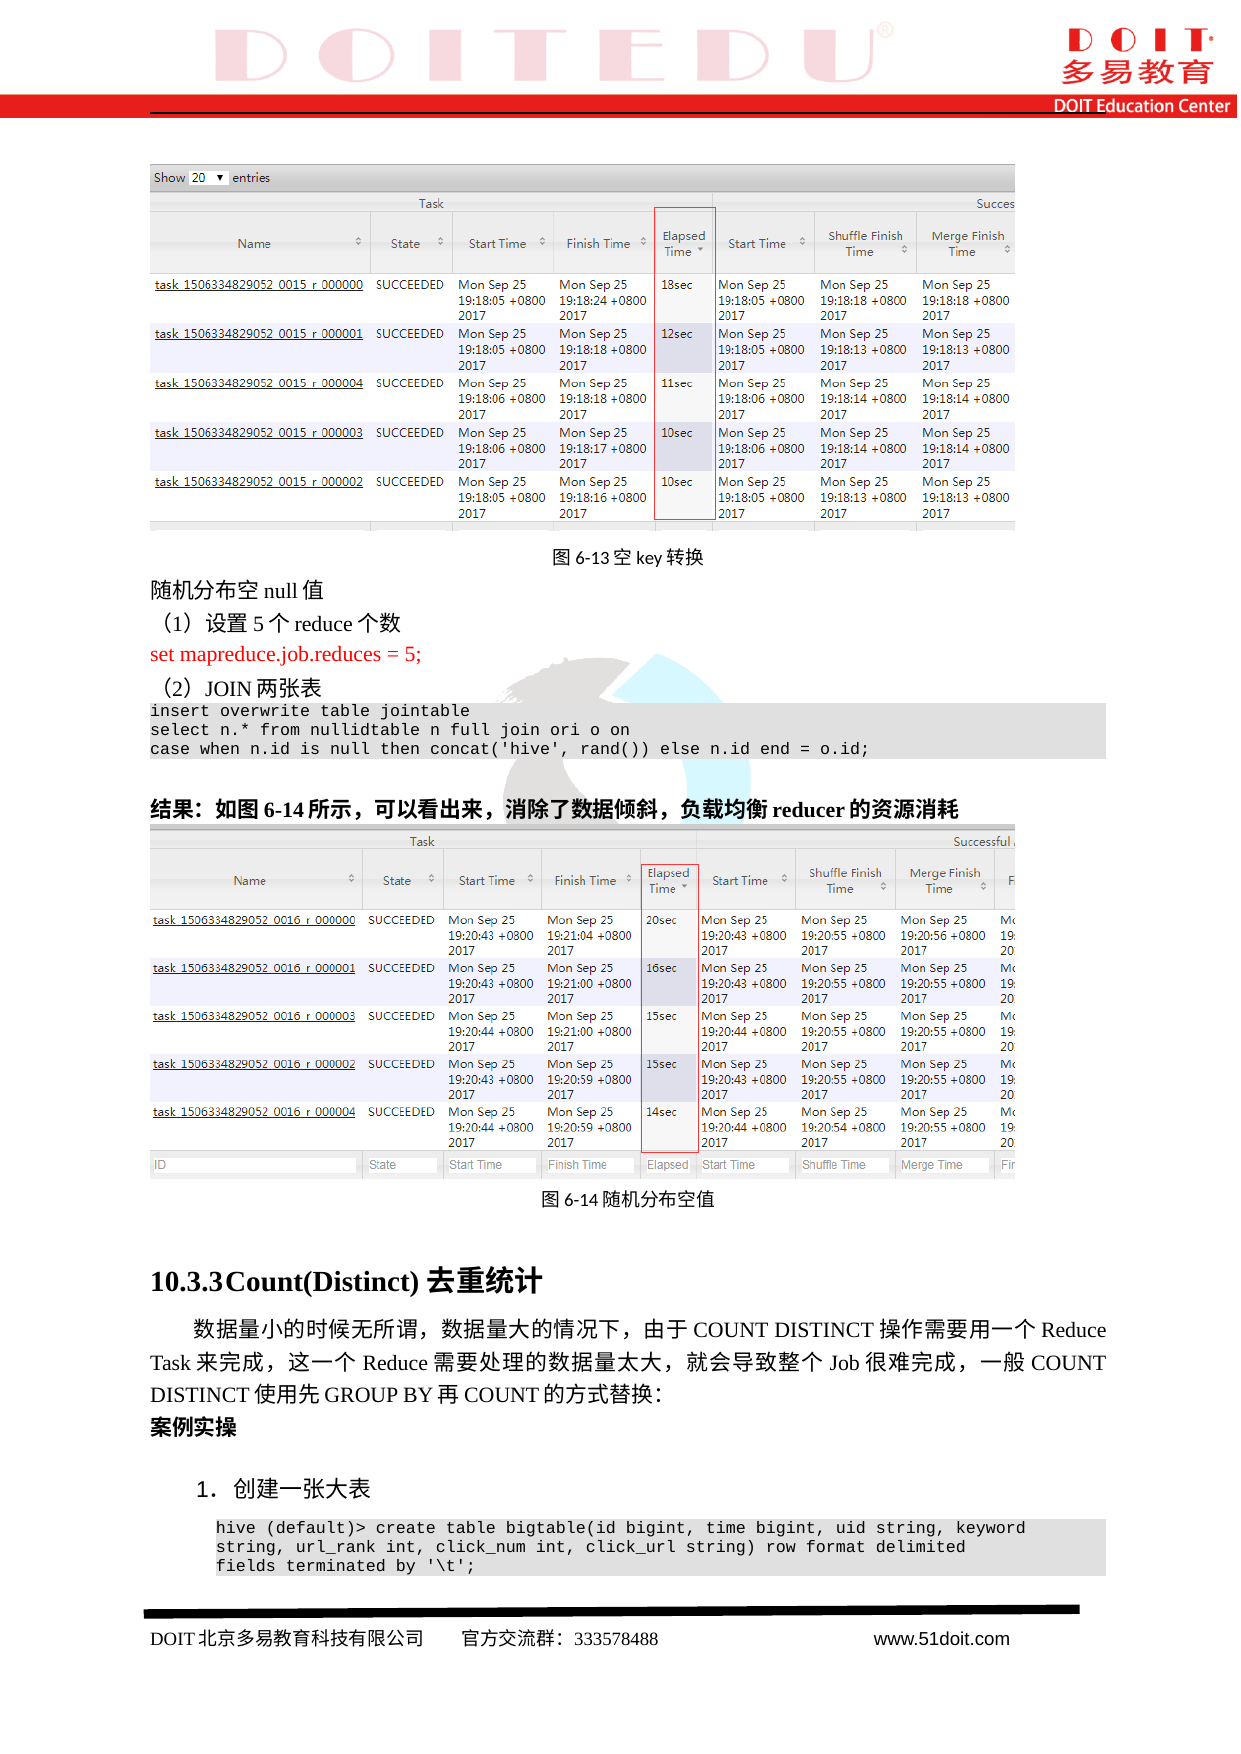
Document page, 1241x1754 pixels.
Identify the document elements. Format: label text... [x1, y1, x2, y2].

text 图6-13 空key转换 [150, 540, 1106, 573]
text select n.* from nullidtable n full join ori o on [150, 721, 1106, 740]
picture [150, 824, 1015, 1179]
list 创建一张大表 [196, 1454, 1106, 1519]
text fields terminated by '\t'; [216, 1557, 1106, 1576]
text 数据量小的时候无所谓，数据量大的情况下，由于COUNT DISTINCT操作需要用一个Reduce Task来完成，这一个Reduce需要处理的数据量太大，就会导致整个Job很难完成，一般COUNT DISTINCT使用先GROUP BY再COUNT的方式替换： [150, 1312, 1106, 1409]
subtitle Count(Distinct) 去重统计 [150, 1247, 1106, 1312]
text 随机分布空null值 [150, 573, 1106, 605]
text 图6-14 随机分布空值 [150, 1182, 1106, 1214]
text case when n.id is null then concat('hive', rand()) else n.id end = o.id; [150, 740, 1106, 759]
text （1）设置5个reduce个数 [150, 605, 1106, 638]
text 案例实操 [150, 1409, 1106, 1442]
text string, url_rank int, click_num int, click_url string) row format delimited [216, 1538, 1106, 1557]
text 结果：如图6-14所示，可以看出来，消除了数据倾斜，负载均衡reducer的资源消耗 [150, 792, 1106, 824]
text （2）JOIN两张表 [150, 670, 1106, 703]
picture [0, 14, 1237, 118]
text set mapreduce.job.reduces = 5; [150, 638, 1106, 670]
text insert overwrite table jointable [150, 703, 1106, 721]
picture [150, 160, 1015, 531]
text hive (default)> create table bigtable(id bigint, time bigint, uid string, keyword [216, 1519, 1106, 1538]
